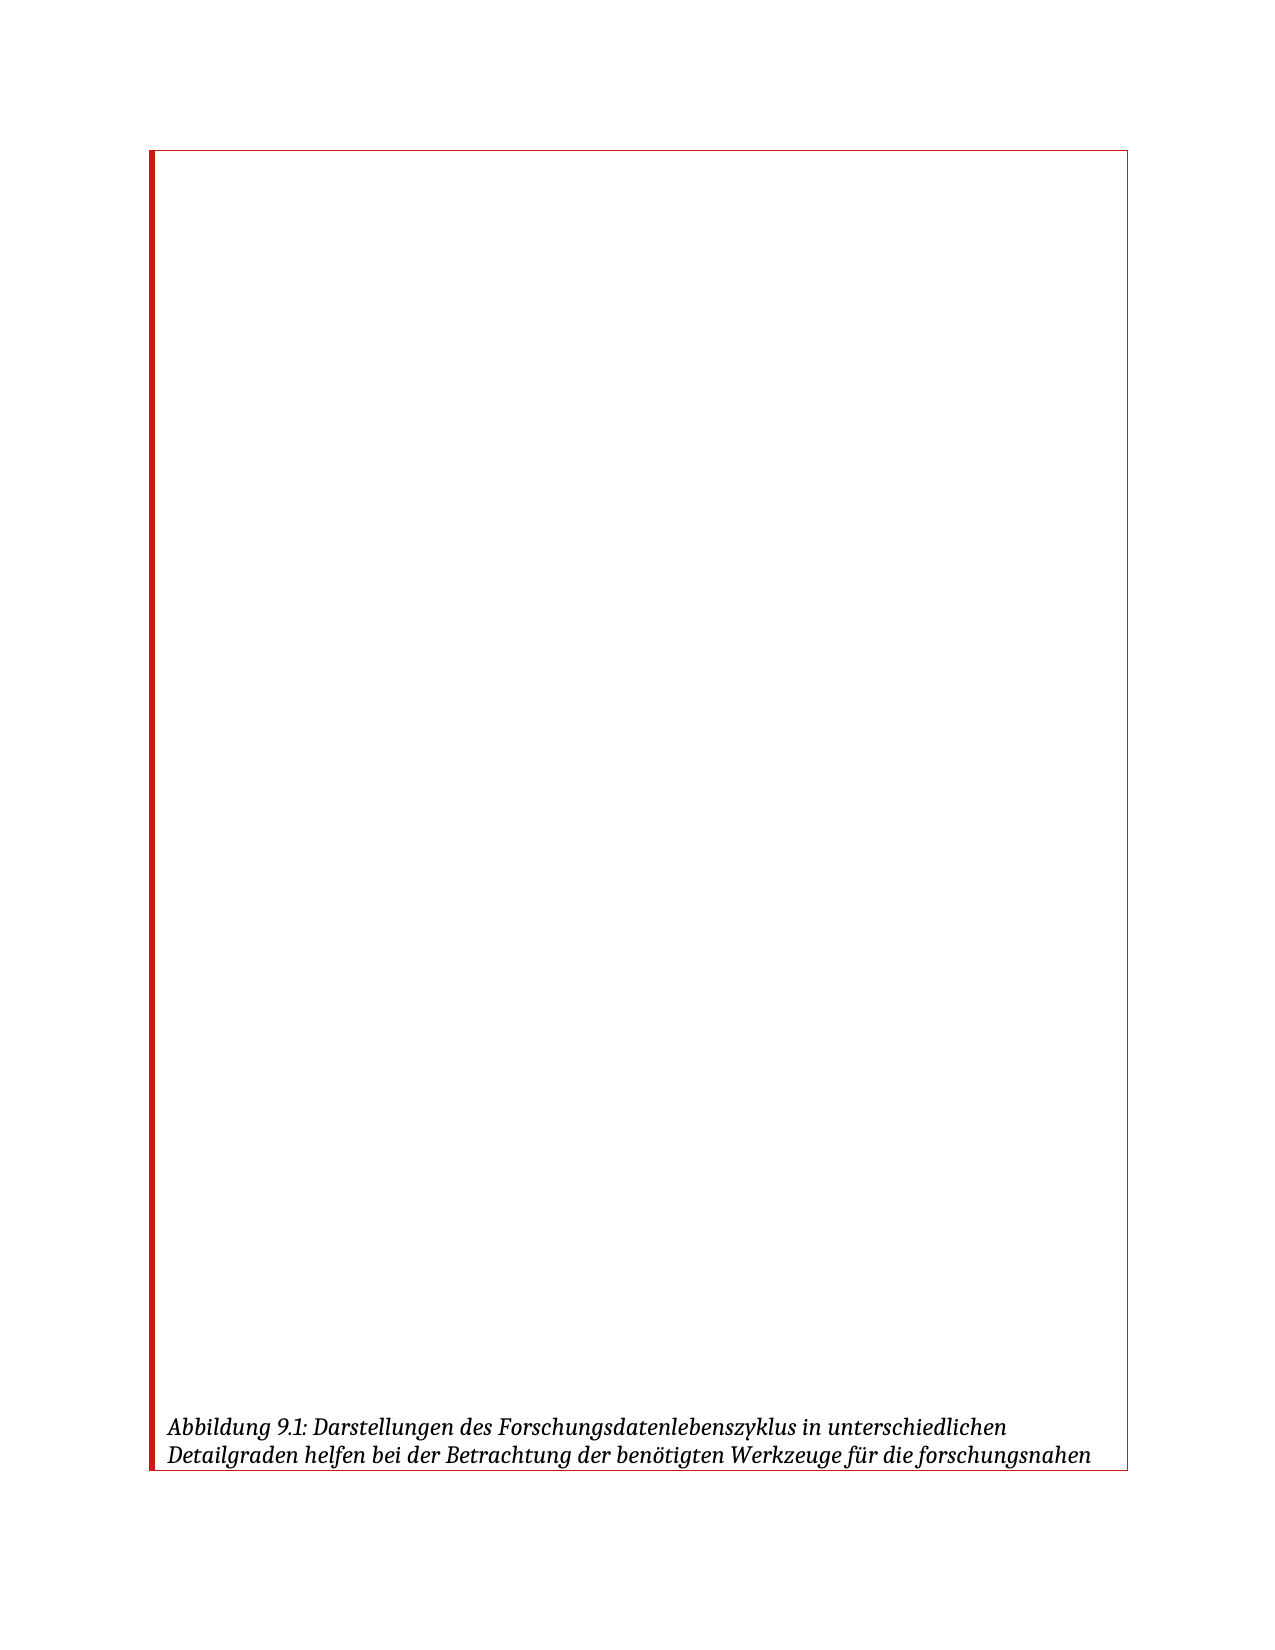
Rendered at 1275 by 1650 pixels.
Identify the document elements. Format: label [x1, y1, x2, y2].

table_header [155, 151, 1127, 1470]
